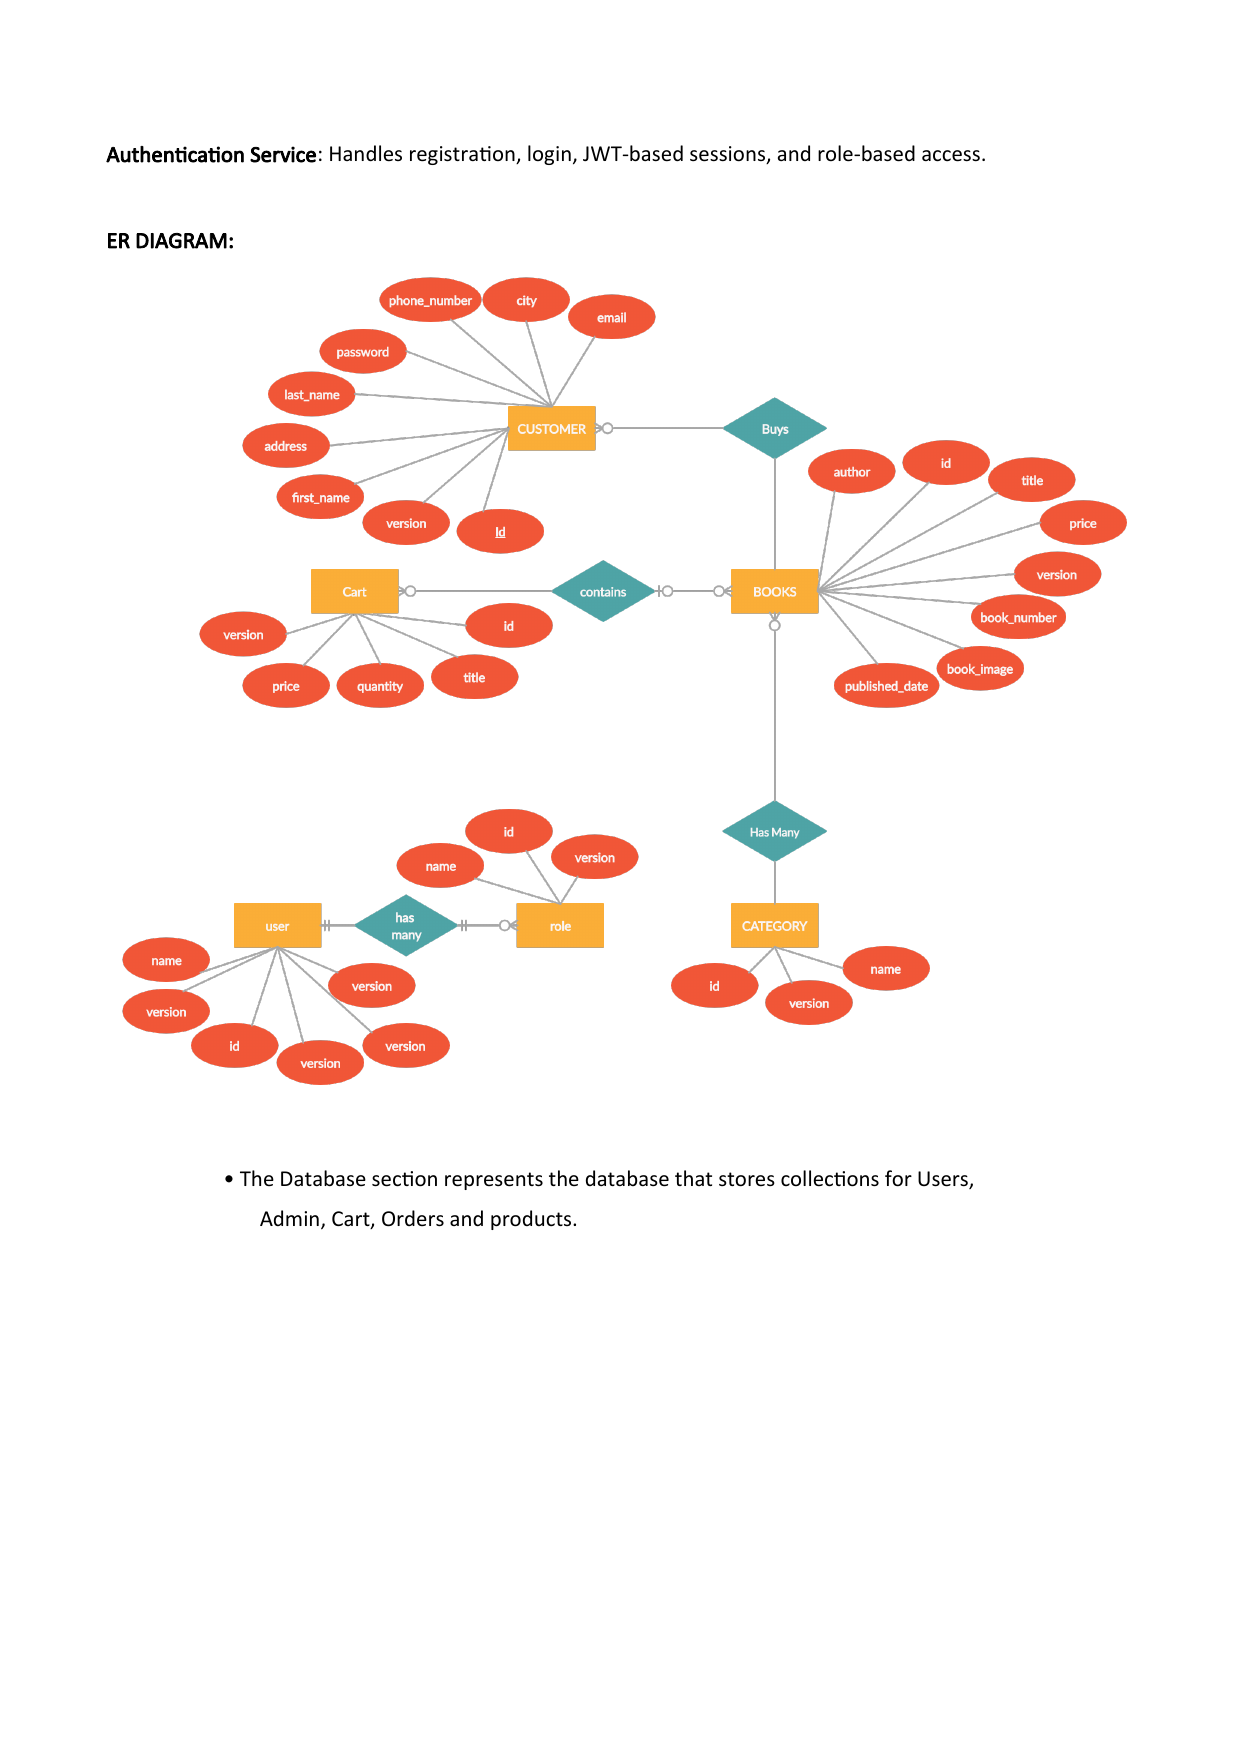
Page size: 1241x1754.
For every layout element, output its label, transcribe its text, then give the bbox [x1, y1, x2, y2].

text • The Database section represents the database that stores collections for Users, Admin, Cart, Orders and products. [223, 1164, 1038, 1232]
picture [106, 261, 1143, 1101]
subtitle ER DIAGRAM: [106, 226, 1143, 253]
text Authentication Service: Handles registration, login, JWT-based sessions, and role-based access. [106, 139, 1143, 167]
